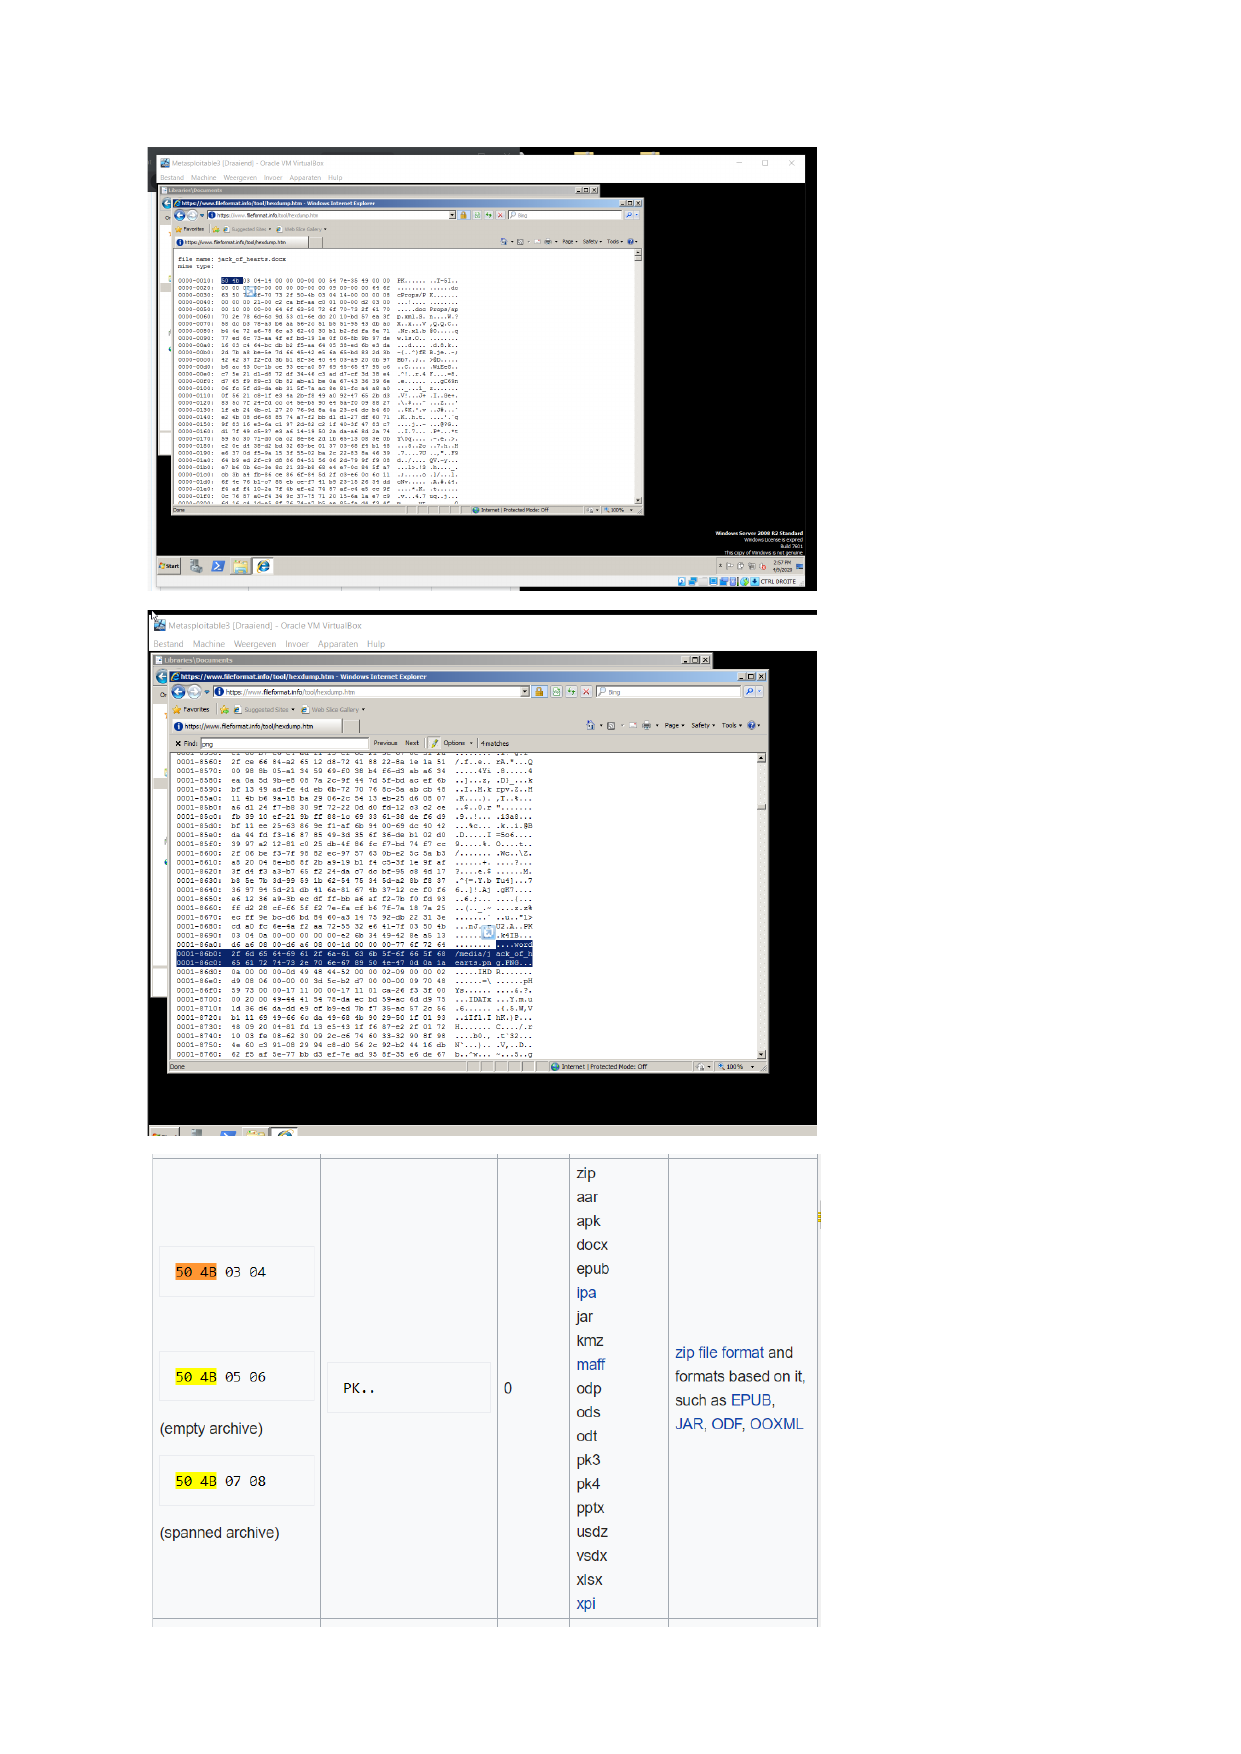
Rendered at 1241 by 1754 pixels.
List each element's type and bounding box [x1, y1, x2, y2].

picture [147, 147, 817, 591]
picture [147, 1154, 821, 1627]
picture [147, 610, 817, 1136]
